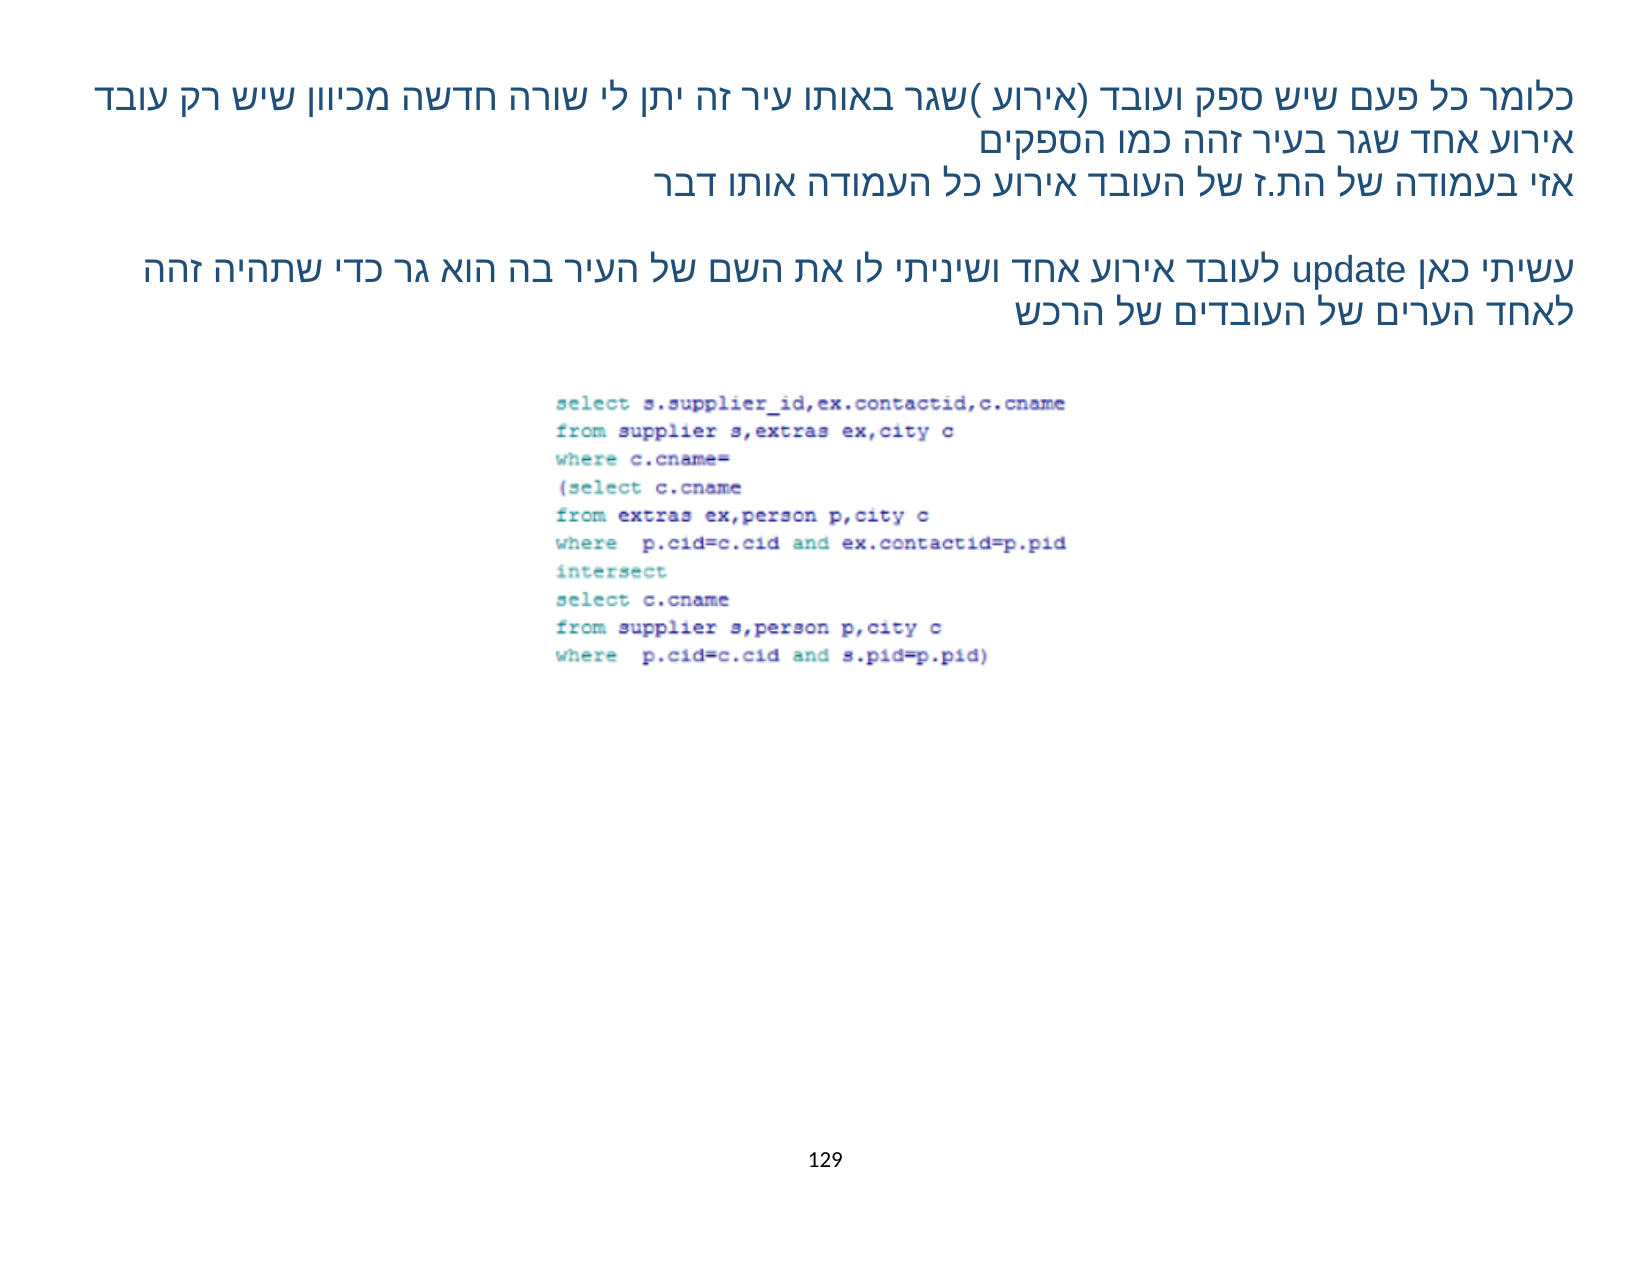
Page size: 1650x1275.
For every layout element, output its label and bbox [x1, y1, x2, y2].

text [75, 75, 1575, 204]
picture [555, 376, 1095, 688]
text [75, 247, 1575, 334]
